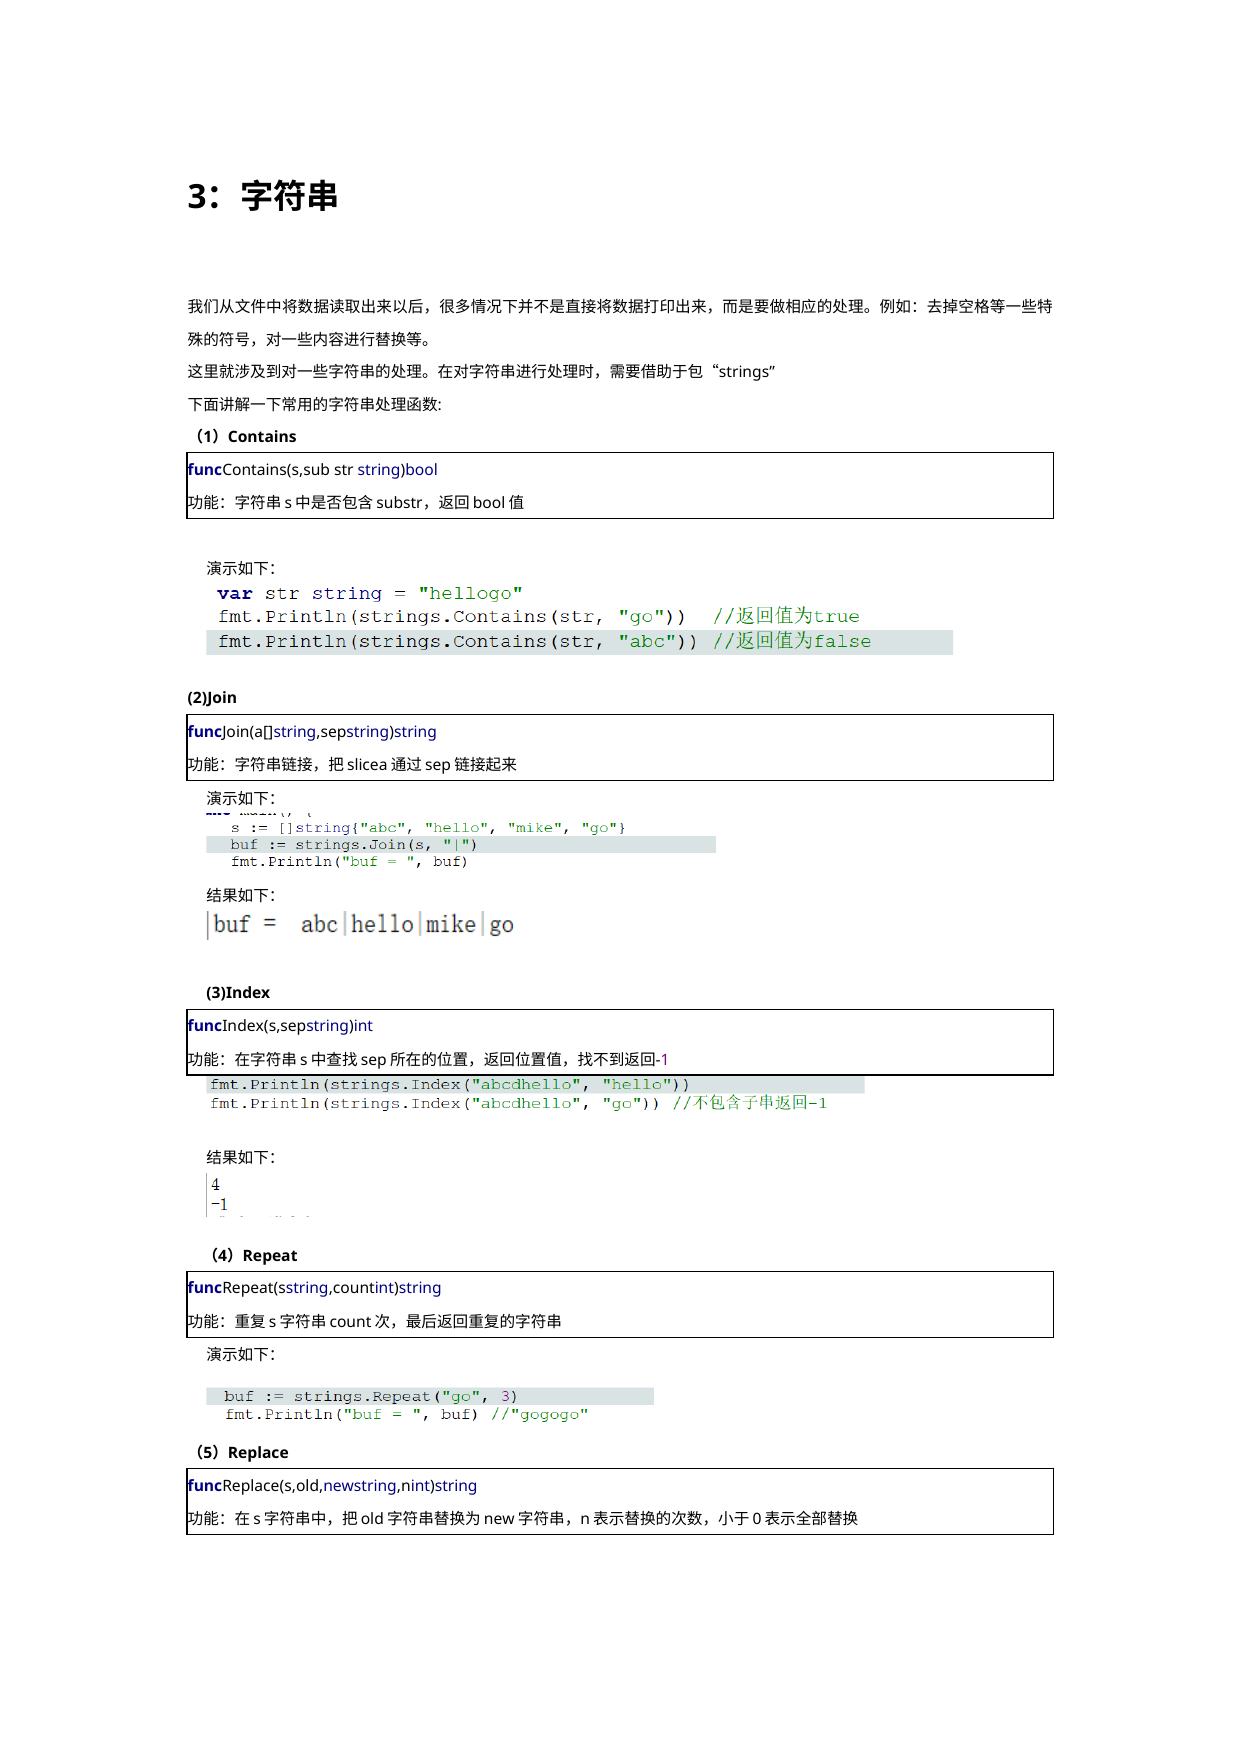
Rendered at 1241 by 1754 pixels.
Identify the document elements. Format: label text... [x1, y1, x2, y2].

text 结果如下： [206, 1141, 1053, 1173]
picture [206, 1173, 318, 1217]
text 演示如下： [206, 551, 1053, 584]
text funcJoin(a[]string,sepstring)string [188, 715, 1053, 746]
text 功能：在s字符串中，把old字符串替换为new字符串，n表示替换的次数，小于0表示全部替换 [188, 1500, 1053, 1534]
picture [206, 911, 528, 940]
text 我们从文件中将数据读取出来以后，很多情况下并不是直接将数据打印出来，而是要做相应的处理。例如：去掉空格等一些特殊的符号，对一些内容进行替换等。 [187, 289, 1053, 354]
text 演示如下： [206, 781, 1053, 813]
picture [206, 583, 954, 656]
picture [206, 813, 716, 869]
text （5）Replace [187, 1435, 1053, 1468]
picture [206, 1076, 865, 1118]
text 演示如下： [206, 1338, 1053, 1370]
text 结果如下： [206, 878, 1053, 911]
text (3)Index [206, 976, 1053, 1008]
subtitle 3：字符串 [187, 162, 1053, 227]
text 功能：在字符串s中查找sep所在的位置，返回位置值，找不到返回-1 [188, 1041, 1053, 1074]
text funcReplace(s,old,newstring,nint)string [188, 1469, 1053, 1500]
text funcIndex(s,sepstring)int [188, 1010, 1053, 1041]
text （1）Contains [187, 419, 1053, 452]
text 这里就涉及到对一些字符串的处理。在对字符串进行处理时，需要借助于包“strings” [187, 354, 1053, 387]
text 功能：字符串s中是否包含substr，返回bool值 [188, 484, 1053, 518]
text 功能：重复s字符串count次，最后返回重复的字符串 [188, 1303, 1053, 1337]
text 功能：字符串链接，把slicea通过sep链接起来 [188, 746, 1053, 780]
picture [206, 1370, 654, 1432]
text (2)Join [187, 681, 1053, 714]
text funcRepeat(sstring,countint)string [188, 1272, 1053, 1303]
text （4）Repeat [202, 1238, 1053, 1271]
text 下面讲解一下常用的字符串处理函数: [187, 387, 1053, 419]
text funcContains(s,sub str string)bool [188, 453, 1053, 484]
